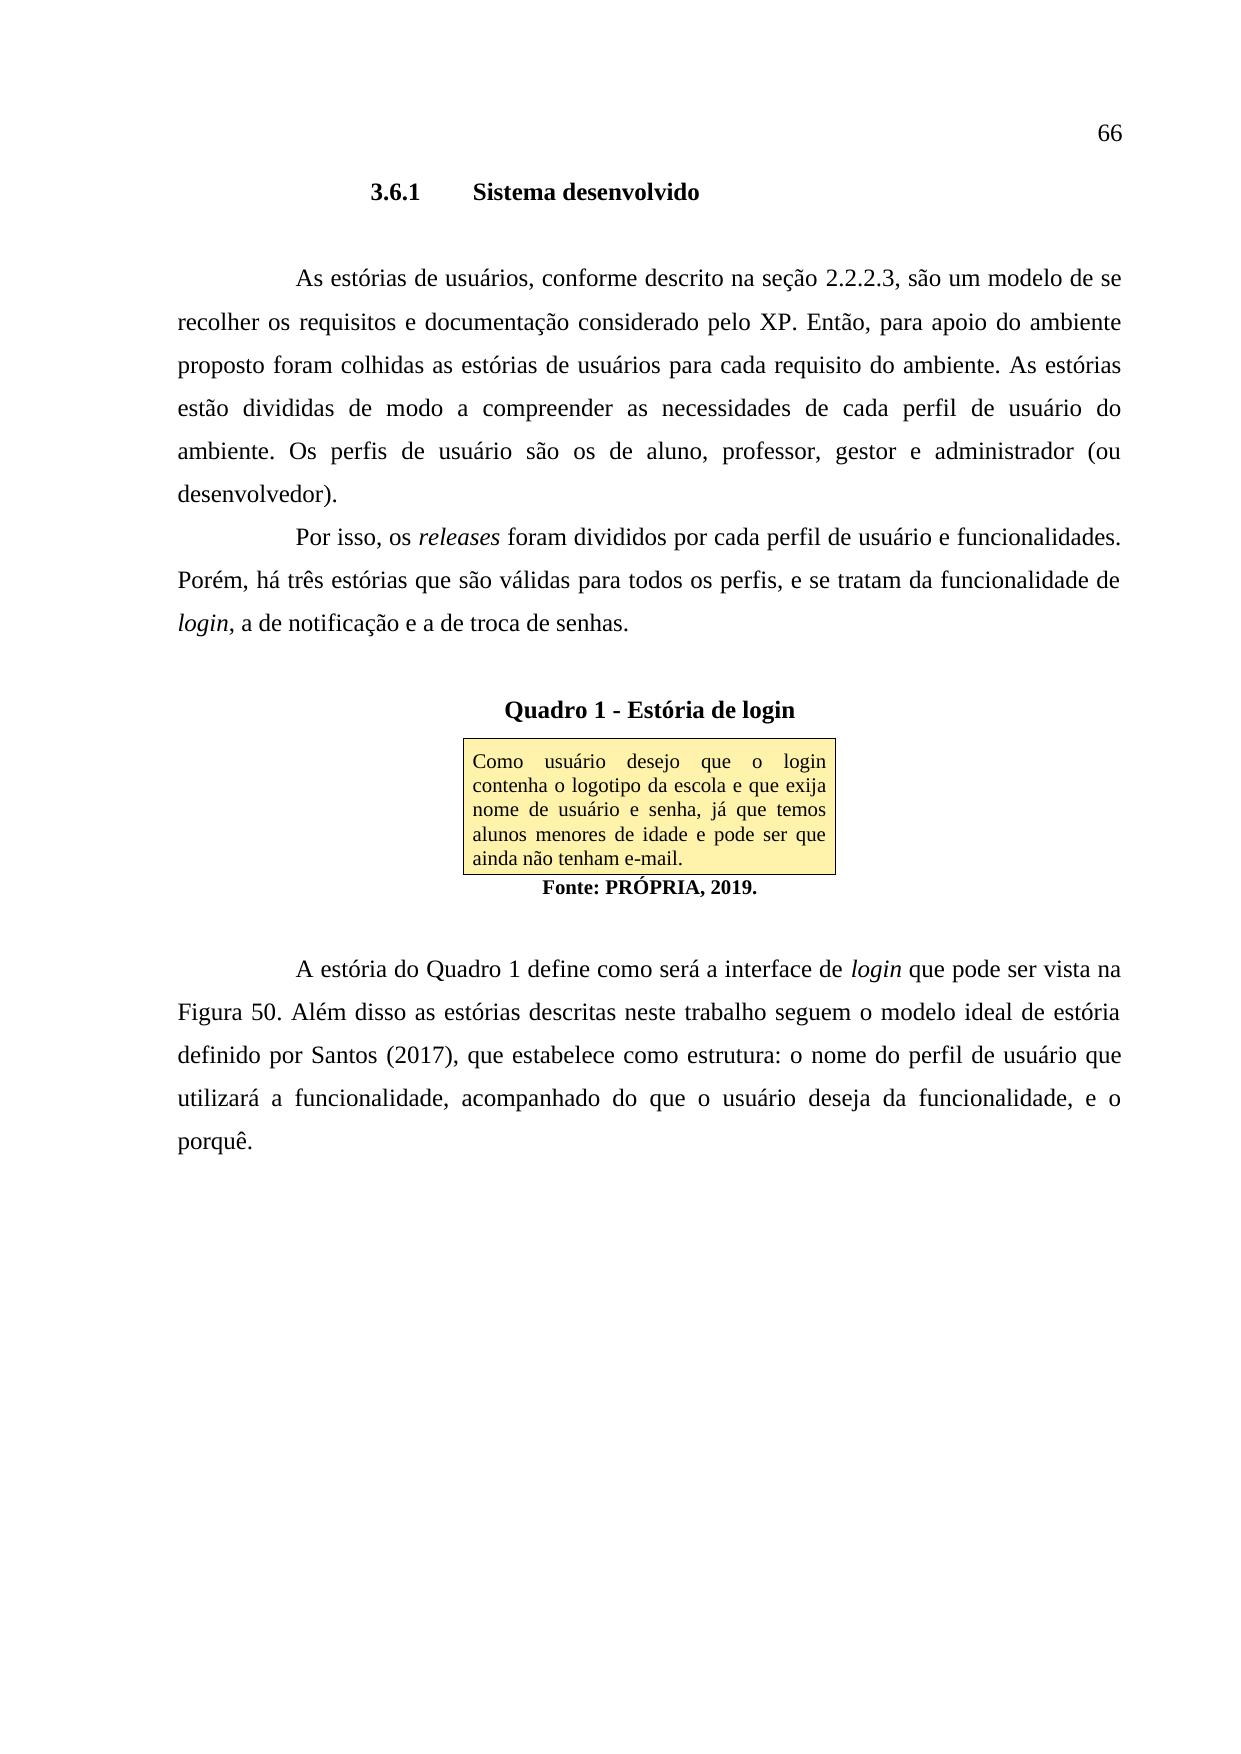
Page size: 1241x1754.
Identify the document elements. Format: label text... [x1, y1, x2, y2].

text Fonte: PRÓPRIA, 2019. [177, 875, 1122, 899]
text Por isso, os releases foram divididos por cada perfil de usuário e funcionalidades. Porém, há três estórias que são válidas para todos os perfis, e se tratam da funcionalidade de login, a de notificação e a de troca de senhas. [177, 522, 1122, 637]
text Como usuário desejo que o login contenha o logotipo da escola e que exija nome de usuário e senha, já que temos alunos menores de idade e pode ser que ainda não tenham e-mail. [464, 739, 835, 874]
text A estória do Quadro 1 define como será a interface de login que pode ser vista na Figura 50. Além disso as estórias descritas neste trabalho seguem o modelo ideal de estória definido por Santos (2017), que estabelece como estrutura: o nome do perfil de usuário que utilizará a funcionalidade, acompanhado do que o usuário deseja da funcionalidade, e o porquê. [177, 954, 1122, 1155]
text As estórias de usuários, conforme descrito na seção 2.2.2.3, são um modelo de se recolher os requisitos e documentação considerado pelo XP. Então, para apoio do ambiente proposto foram colhidas as estórias de usuários para cada requisito do ambiente. As estórias estão divididas de modo a compreender as necessidades de cada perfil de usuário do ambiente. Os perfis de usuário são os de aluno, professor, gestor e administrador (ou desenvolvedor). [177, 263, 1122, 508]
subtitle Sistema desenvolvido [252, 177, 1122, 206]
